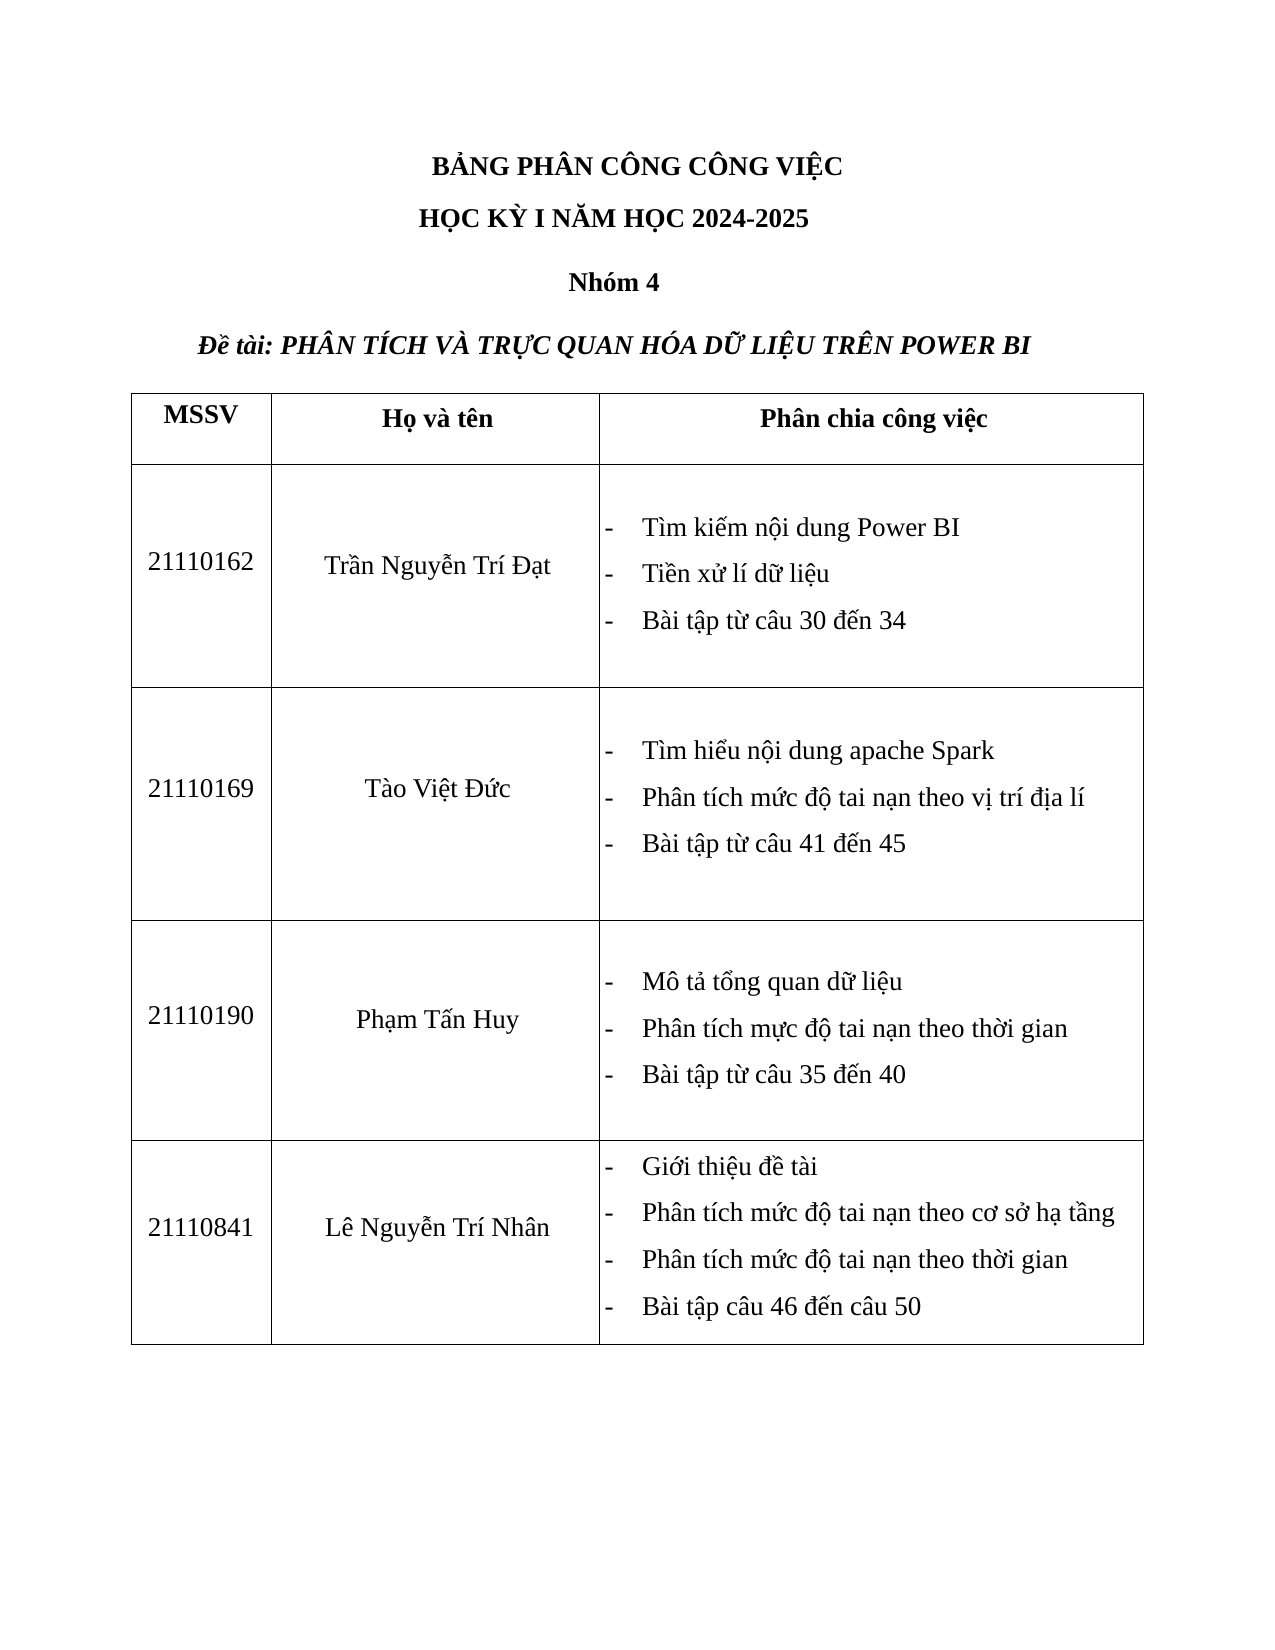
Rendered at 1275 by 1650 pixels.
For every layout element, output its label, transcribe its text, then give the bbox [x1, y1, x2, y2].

table_header Phân chia công việc [600, 394, 1143, 464]
table_header Họ và tên [272, 394, 599, 464]
table_cell 21110169 [132, 688, 271, 919]
table_cell Lê Nguyễn Trí Nhân [272, 1141, 599, 1344]
table_cell Tìm kiếm nội dung Power BI Tiền xử lí dữ liệu Bài tập từ câu 30 đến 34 [600, 465, 1143, 687]
table_cell 21110841 [132, 1141, 271, 1344]
table_header MSSV [132, 394, 271, 464]
table_cell Mô tả tổng quan dữ liệu Phân tích mực độ tai nạn theo thời gian Bài tập từ câu 35 đến 40 [600, 921, 1143, 1139]
text Đề tài: PHÂN TÍCH VÀ TRỰC QUAN HÓA DỮ LIỆU TRÊN POWER BI [106, 329, 1125, 360]
text Nhóm 4 [150, 266, 1077, 297]
table_cell 21110162 [132, 465, 271, 687]
text BẢNG PHÂN CÔNG CÔNG VIỆC [150, 150, 1125, 181]
text HỌC KỲ I NĂM HỌC 2024-2025 [150, 202, 1077, 233]
table_cell 21110190 [132, 921, 271, 1139]
table_cell Giới thiệu đề tài Phân tích mức độ tai nạn theo cơ sở hạ tầng Phân tích mức độ tai nạn theo thời gian Bài tập câu 46 đến câu 50 [600, 1141, 1143, 1344]
table_cell Phạm Tấn Huy [272, 921, 599, 1139]
table_cell Trần Nguyễn Trí Đạt [272, 465, 599, 687]
table_cell Tào Việt Đức [272, 688, 599, 919]
table_cell Tìm hiểu nội dung apache Spark Phân tích mức độ tai nạn theo vị trí địa lí Bài tập từ câu 41 đến 45 [600, 688, 1143, 919]
